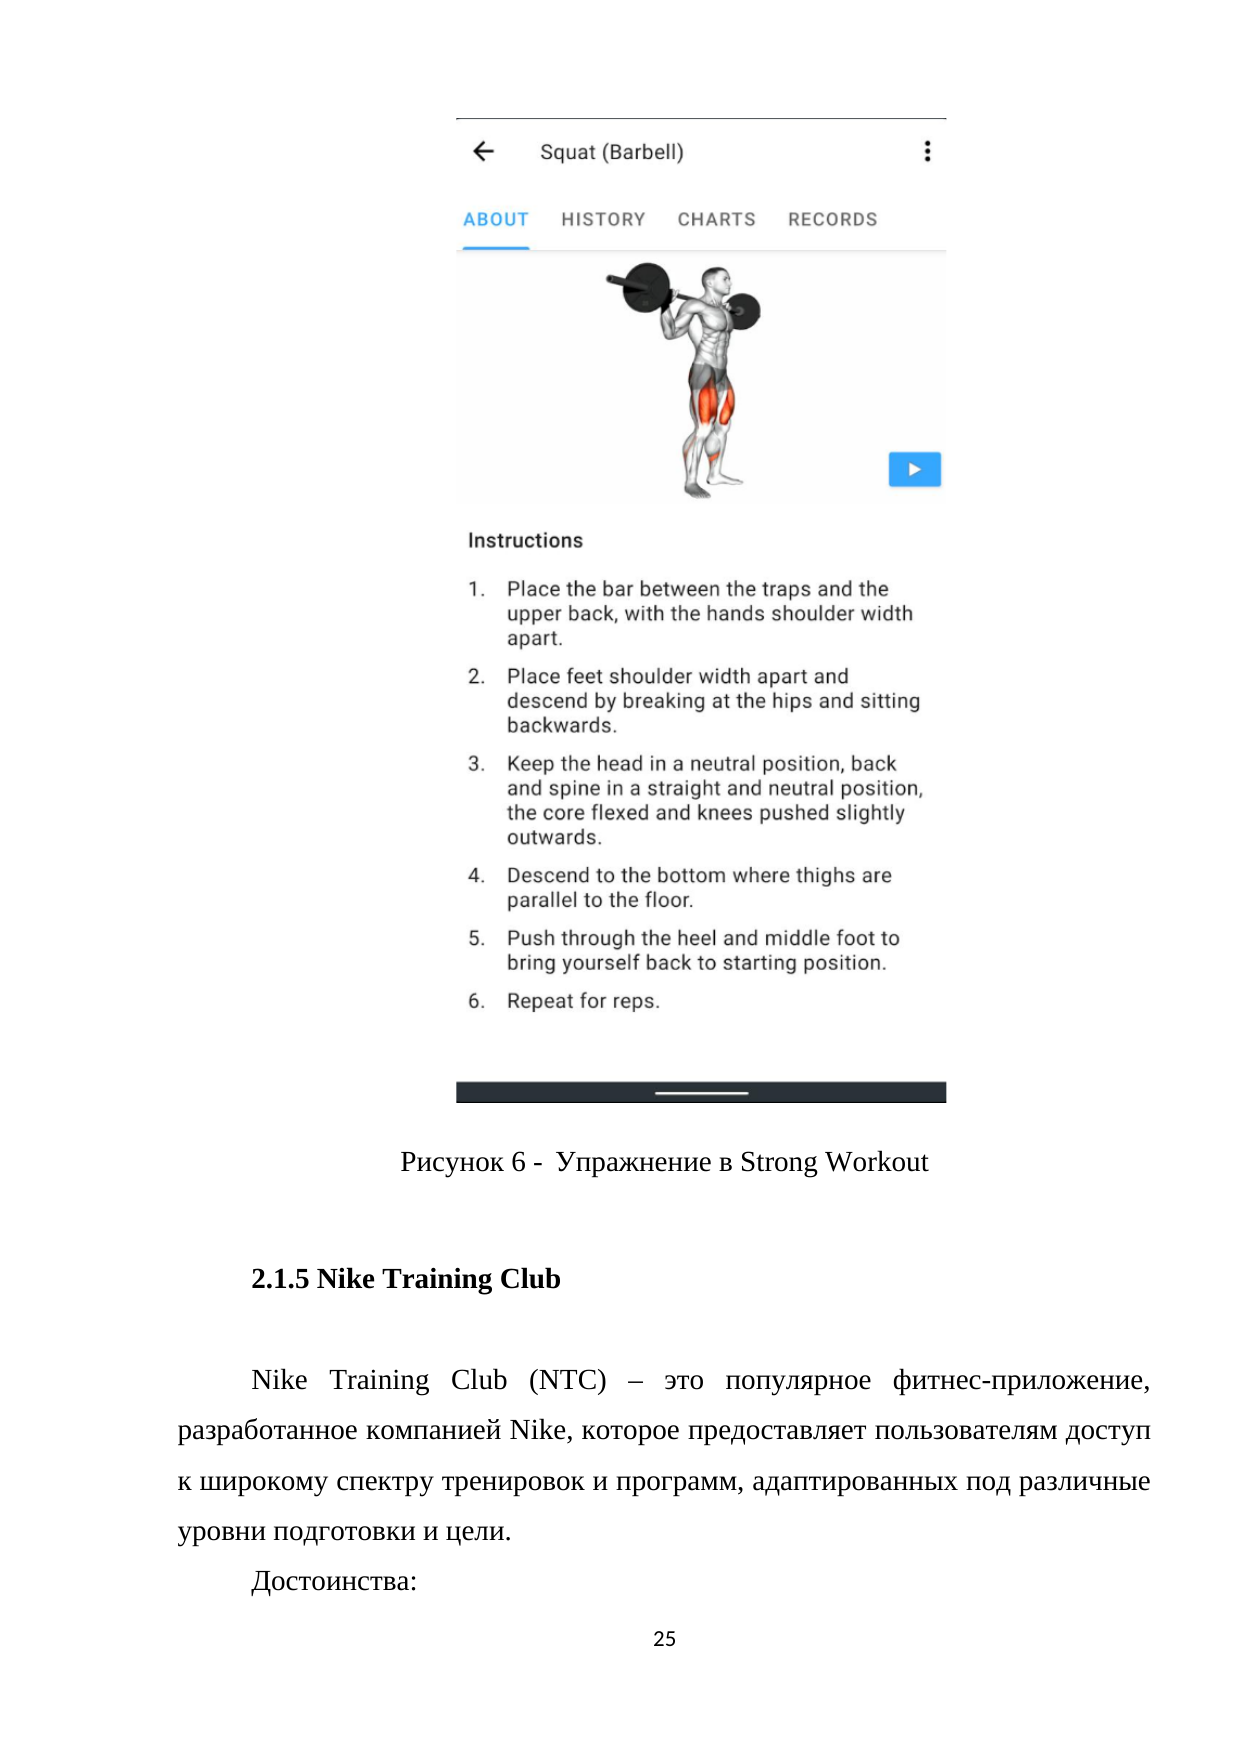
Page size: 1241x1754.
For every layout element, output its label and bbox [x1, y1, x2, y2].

picture [456, 118, 947, 1103]
